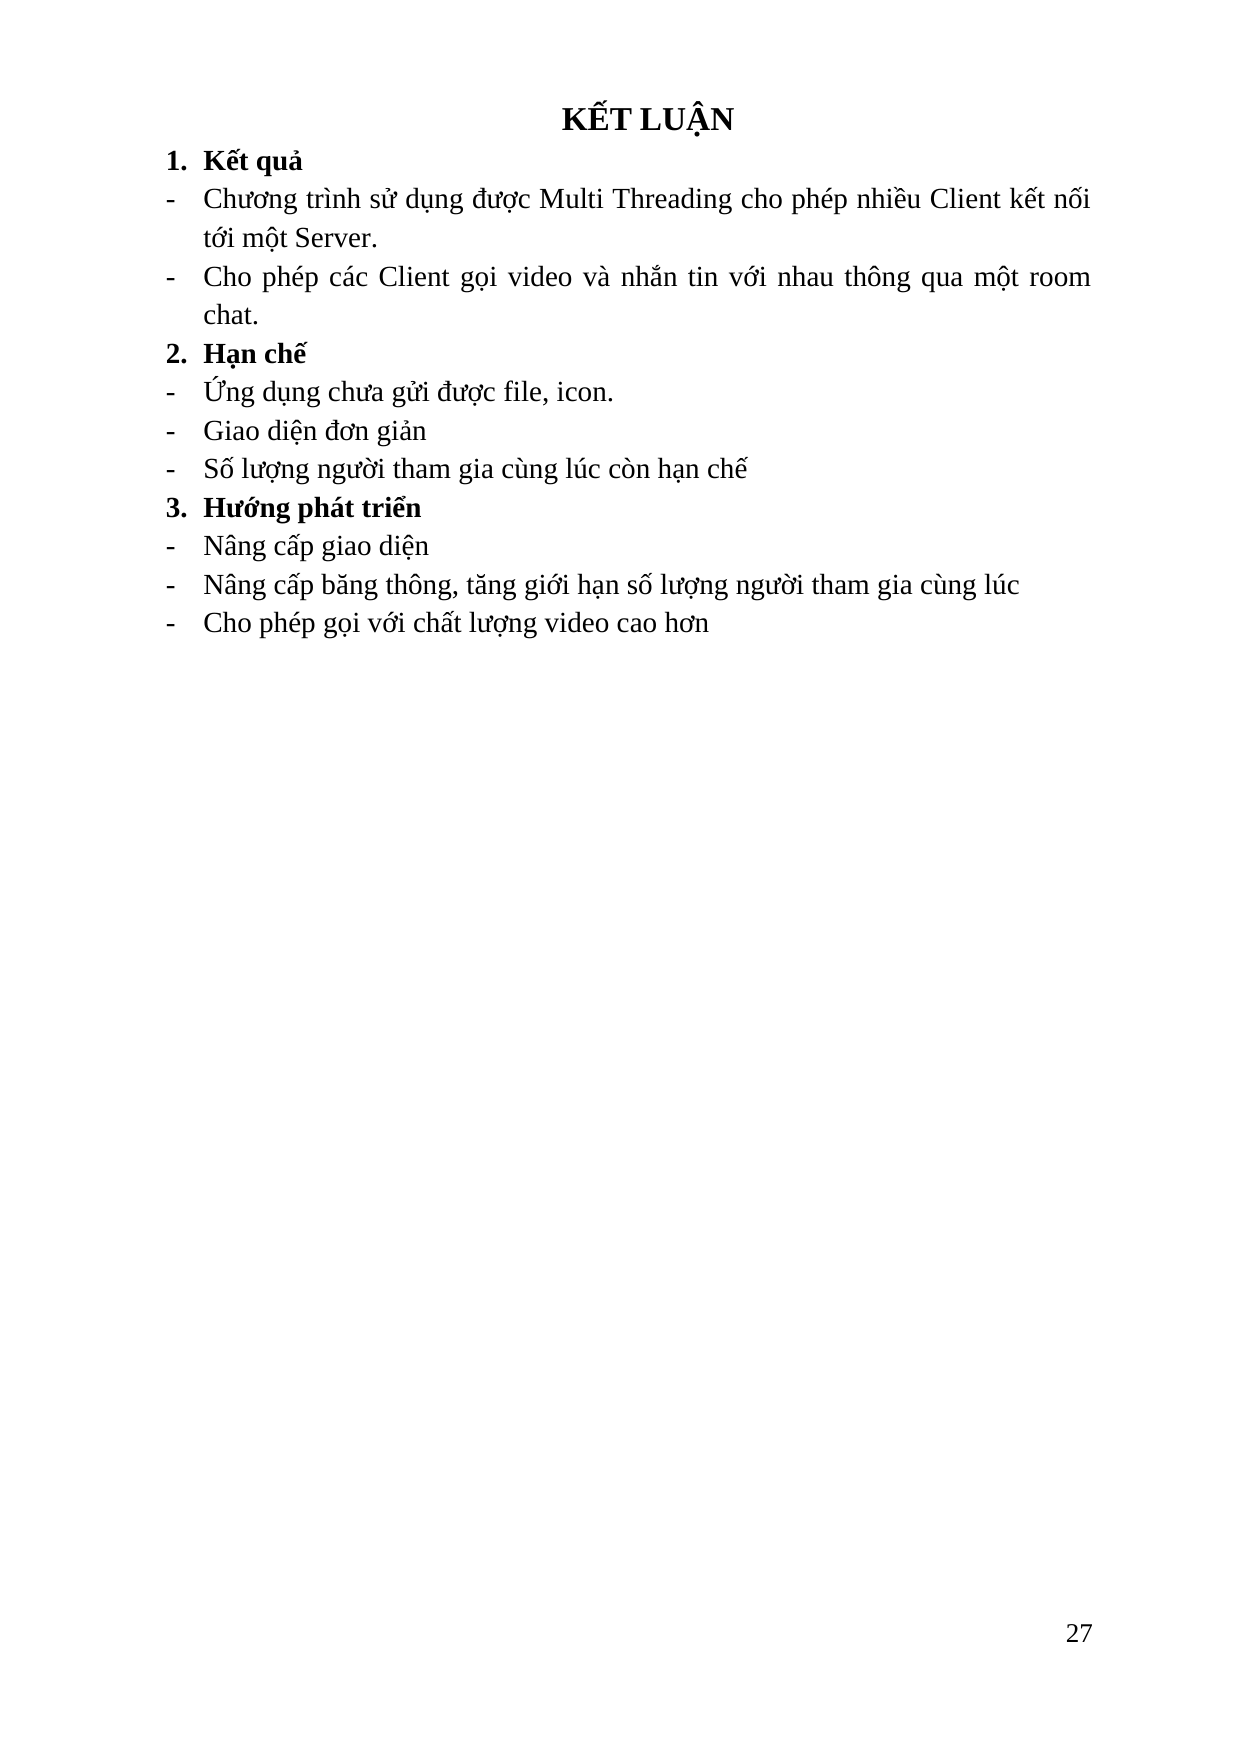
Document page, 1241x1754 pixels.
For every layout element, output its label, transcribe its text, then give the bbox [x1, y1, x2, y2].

list Nâng cấp băng thông, tăng giới hạn số lượng người tham gia cùng lúc [166, 567, 1093, 601]
subtitle KẾT LUẬN [203, 99, 1093, 137]
list Giao diện đơn giản [166, 413, 1093, 446]
subtitle Kết quả [166, 143, 1093, 177]
subtitle Hạn chế [166, 336, 1093, 369]
subtitle Hướng phát triển [166, 490, 1093, 523]
list Nâng cấp giao diện [166, 528, 1093, 562]
list Cho phép các Client gọi video và nhắn tin với nhau thông qua một room chat. [166, 259, 1093, 331]
list Ứng dụng chưa gửi được file, icon. [166, 374, 1093, 408]
list Cho phép gọi với chất lượng video cao hơn [166, 606, 1093, 639]
list Số lượng người tham gia cùng lúc còn hạn chế [166, 451, 1093, 485]
list Chương trình sử dụng được Multi Threading cho phép nhiều Client kết nối tới một Server. [166, 182, 1093, 254]
